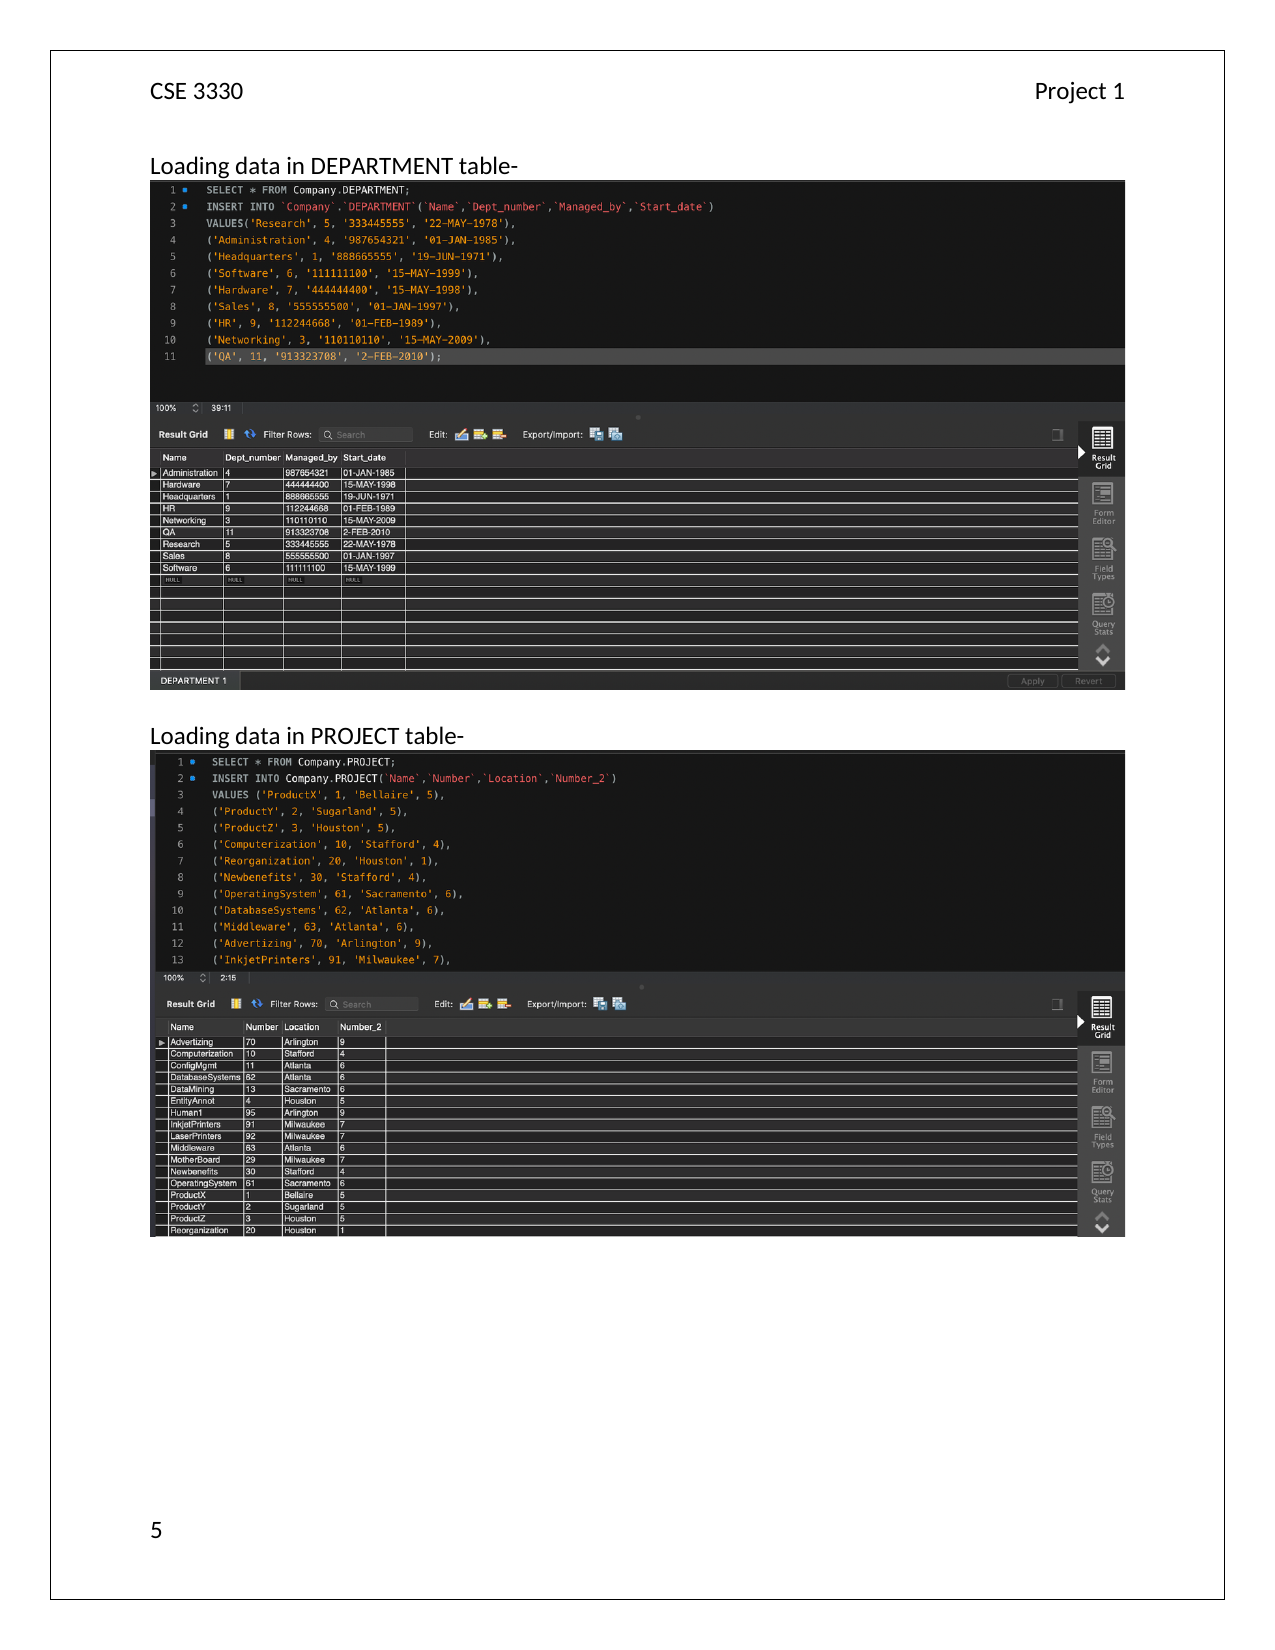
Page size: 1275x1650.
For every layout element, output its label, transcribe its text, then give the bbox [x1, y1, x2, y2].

text Loading data in PROJECT table- [150, 720, 1125, 750]
picture [150, 180, 1125, 690]
picture [150, 750, 1125, 1237]
text Loading data in DEPARTMENT table- [150, 150, 1125, 180]
